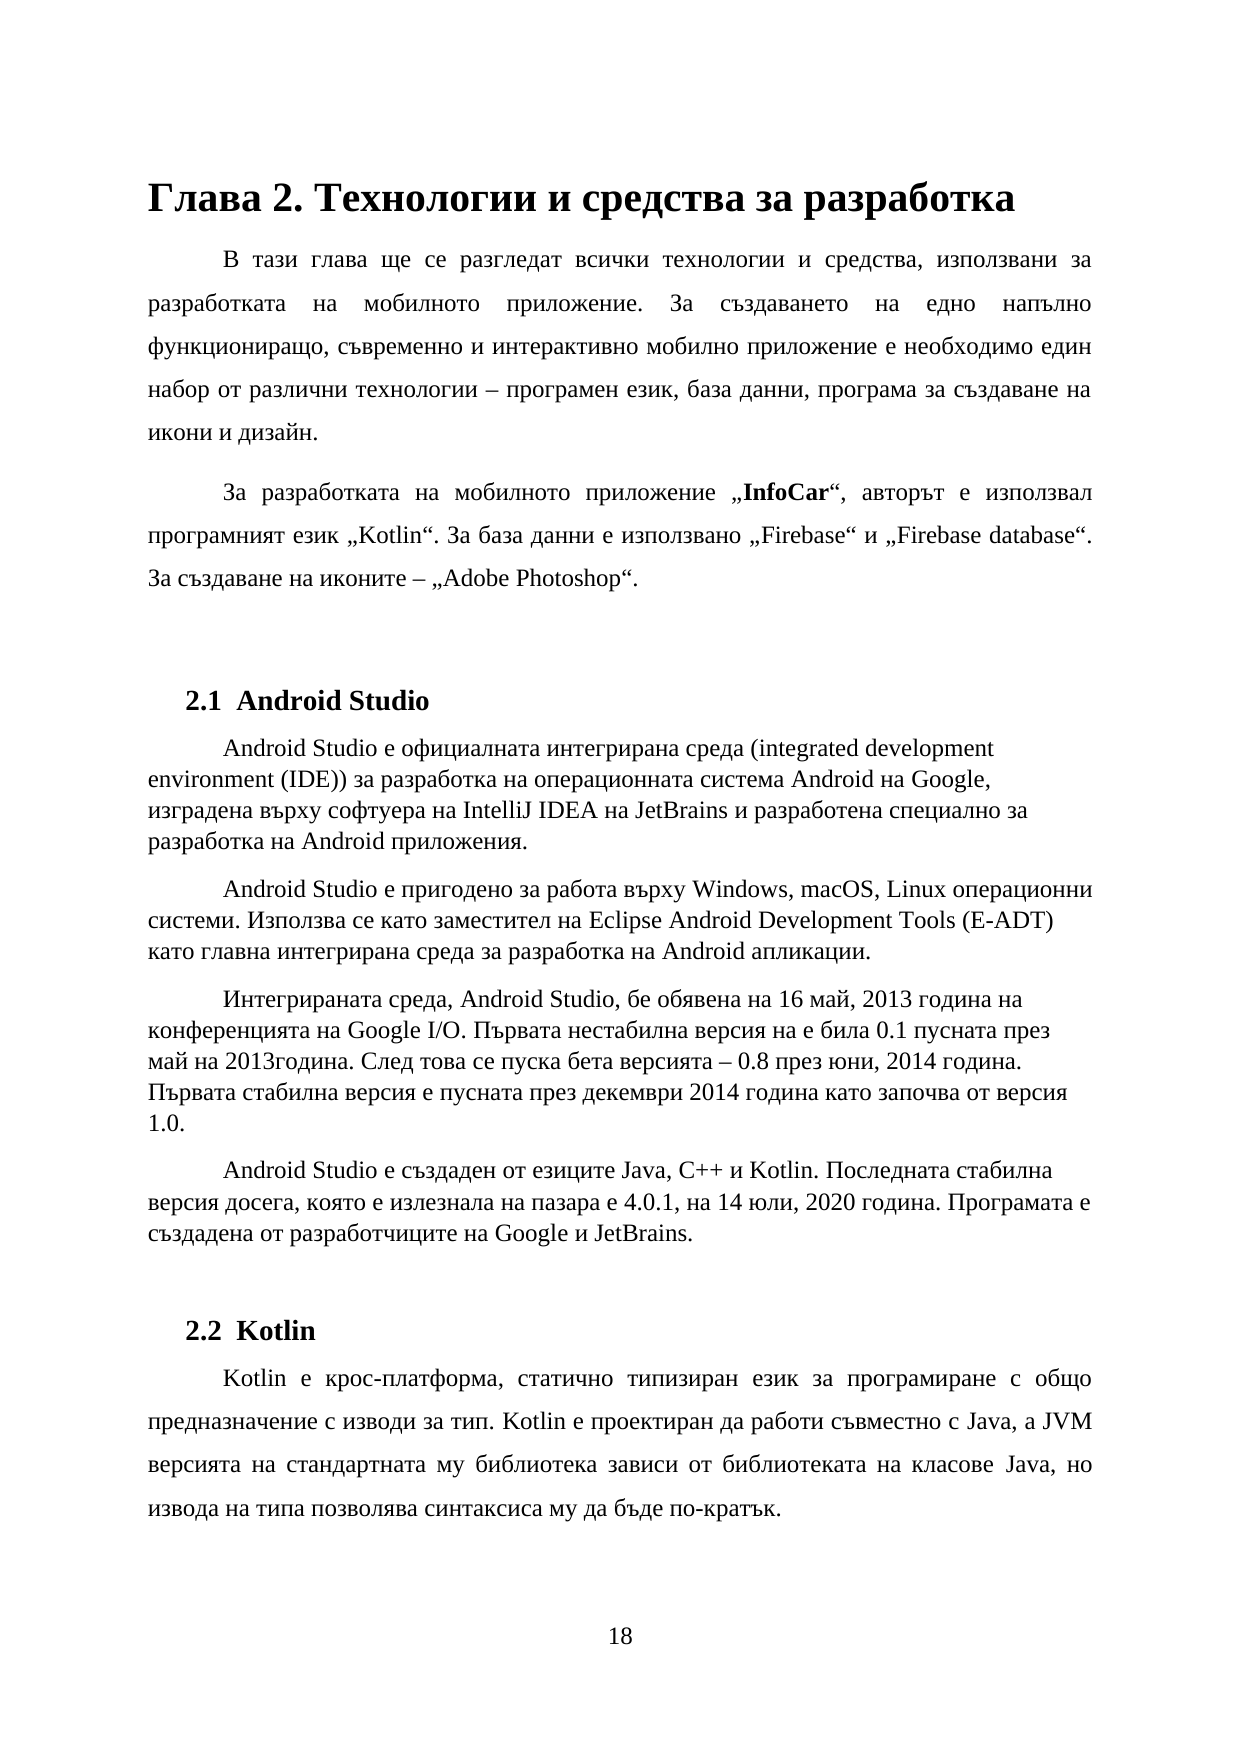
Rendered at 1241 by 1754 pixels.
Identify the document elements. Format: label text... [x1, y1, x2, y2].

text За разработката на мобилното приложение „InfoCar“, авторът е използвал програмният език „Kotlin“. За база данни е използвано „Firebase“ и „Firebase database“. За създаване на иконите – „Adobe Photoshop“. [148, 477, 1092, 592]
subtitle Технологии и средства за разработка [148, 173, 1092, 221]
subtitle Android Studio [185, 683, 1092, 716]
text Android Studio е създаден от езиците Java, C++ и Kotlin. Последната стабилна версия досега, която е излезнала на пазара е 4.0.1, на 14 юли, 2020 година. Програмата е създадена от разработчиците на Google и JetBrains. [148, 1156, 1092, 1246]
text Kotlin е крос-платформа, статично типизиран език за програмиране с общо предназначение с изводи за тип. Kotlin е проектиран да работи съвместно с Java, а JVM версията на стандартната му библиотека зависи от библиотеката на класове Java, но извода на типа позволява синтаксиса му да бъде по-кратък. [148, 1363, 1092, 1521]
text Интегрираната среда, Android Studio, бе обявена на 16 май, 2013 година на конференцията на Google I/O. Първата нестабилна версия на е била 0.1 пусната през май на 2013година. След това се пуска бета версията – 0.8 през юни, 2014 година. Първата стабилна версия е пусната през декември 2014 година като започва от версия 1.0. [148, 984, 1092, 1137]
text Android Studio е официалната интегрирана среда (integrated development environment (IDE)) за разработка на операционната система Android на Google, изградена върху софтуера на IntelliJ IDEA на JetBrains и разработена специално за разработка на Android приложения. [148, 733, 1092, 855]
subtitle Kotlin [185, 1313, 1092, 1347]
text В тази глава ще се разгледат всички технологии и средства, използвани за разработката на мобилното приложение. За създаването на едно напълно функциониращо, съвременно и интерактивно мобилно приложение е необходимо един набор от различни технологии – програмен език, база данни, програма за създаване на икони и дизайн. [148, 244, 1092, 446]
text Android Studio е пригодено за работа върху Windows, macOS, Linux операционни системи. Използва се като заместител на Eclipse Android Development Tools (E-ADT) като главна интегрирана среда за разработка на Android апликации. [148, 874, 1092, 965]
